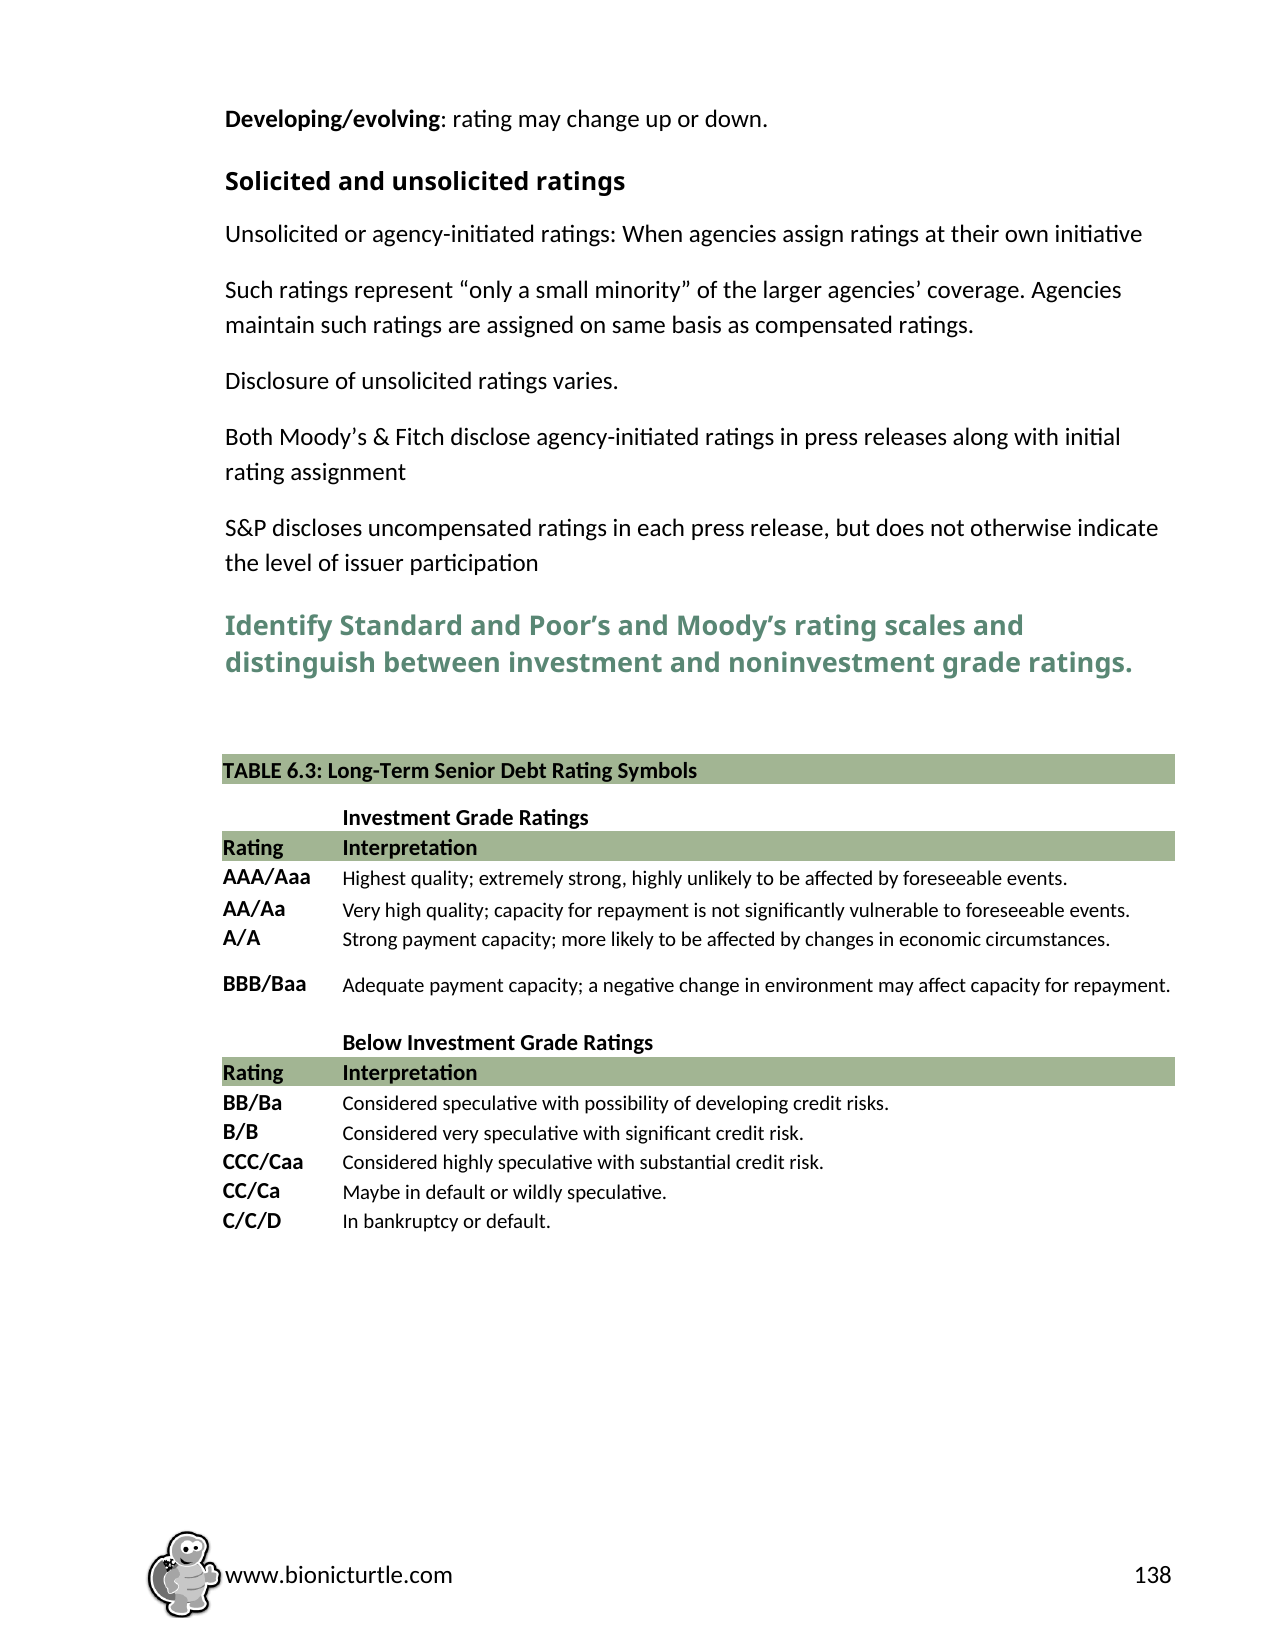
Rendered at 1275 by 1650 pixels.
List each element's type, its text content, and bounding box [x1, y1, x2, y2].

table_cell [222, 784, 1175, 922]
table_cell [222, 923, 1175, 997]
text Disclosure of unsolicited ratings varies. [225, 365, 1172, 396]
text Developing/evolving: rating may change up or down. [225, 103, 1172, 134]
subtitle Identify Standard and Poor’s and Moody’s rating scales and distinguish between investment and noninvestment grade ratings. [225, 607, 1172, 681]
text Unsolicited or agency-initiated ratings: When agencies assign ratings at their own initiative [225, 218, 1172, 249]
text Both Moody’s & Fitch disclose agency-initiated ratings in press releases along with initial rating assignment [225, 421, 1172, 486]
text Such ratings represent “only a small minority” of the larger agencies’ coverage. Agencies maintain such ratings are assigned on same basis as compensated ratings. [225, 274, 1172, 340]
text S&P discloses uncompensated ratings in each press release, but does not otherwise indicate the level of issuer participation [225, 512, 1172, 577]
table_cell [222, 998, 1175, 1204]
subtitle Solicited and unsolicited ratings [225, 163, 1172, 198]
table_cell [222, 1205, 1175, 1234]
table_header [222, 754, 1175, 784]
